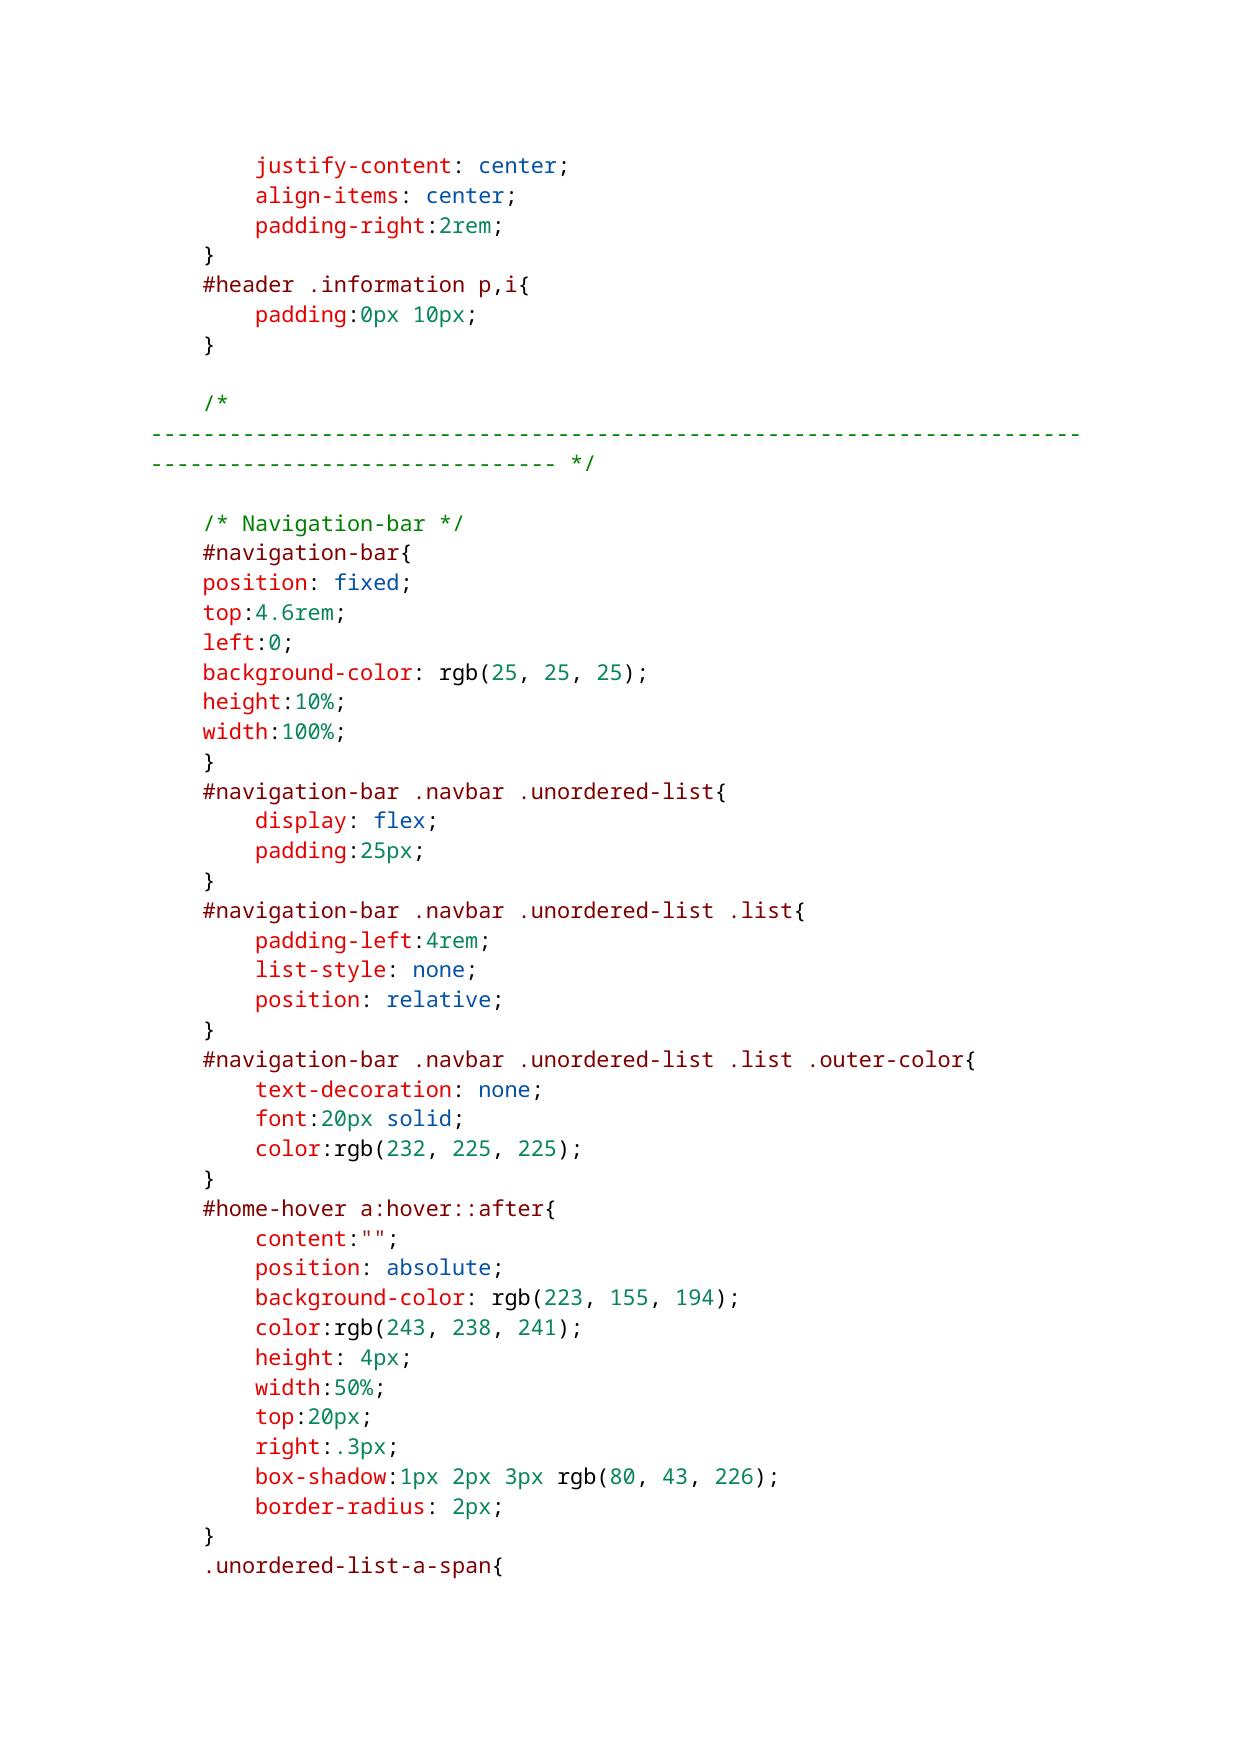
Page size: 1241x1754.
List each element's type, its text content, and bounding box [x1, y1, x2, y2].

text } [150, 746, 1090, 776]
text } [150, 239, 1090, 269]
text } [150, 1163, 1090, 1193]
text position: fixed; [150, 567, 1090, 597]
text padding:0px 10px; [150, 299, 1090, 329]
text top:20px; [150, 1401, 1090, 1431]
text } [150, 1520, 1090, 1550]
text background-color: rgb(25, 25, 25); [150, 656, 1090, 686]
text #navigation-bar .navbar .unordered-list .list{ [150, 895, 1090, 924]
text } [150, 329, 1090, 358]
text #home-hover a:hover::after{ [150, 1193, 1090, 1222]
text } [150, 865, 1090, 895]
text padding:25px; [150, 835, 1090, 865]
text #navigation-bar{ [150, 537, 1090, 567]
text padding-right:2rem; [150, 209, 1090, 239]
text /* Navigation-bar */ [150, 507, 1090, 537]
text color:rgb(232, 225, 225); [150, 1133, 1090, 1163]
text } [150, 1014, 1090, 1044]
text text-decoration: none; [150, 1073, 1090, 1103]
text justify-content: center; [150, 150, 1090, 180]
text top:4.6rem; [150, 597, 1090, 627]
text #header .information p,i{ [150, 269, 1090, 299]
text box-shadow:1px 2px 3px rgb(80, 43, 226); [150, 1461, 1090, 1491]
text color:rgb(243, 238, 241); [150, 1312, 1090, 1342]
text right:.3px; [150, 1431, 1090, 1461]
text height:10%; [150, 686, 1090, 716]
text position: absolute; [150, 1252, 1090, 1282]
text .unordered-list-a-span{ [150, 1550, 1090, 1580]
text #navigation-bar .navbar .unordered-list .list .outer-color{ [150, 1044, 1090, 1073]
text /* ------------------------------------------------------------------------------------------------------ */ [150, 388, 1090, 478]
text position: relative; [150, 984, 1090, 1014]
text font:20px solid; [150, 1103, 1090, 1133]
text padding-left:4rem; [150, 924, 1090, 954]
text background-color: rgb(223, 155, 194); [150, 1282, 1090, 1312]
text width:50%; [150, 1371, 1090, 1401]
text left:0; [150, 627, 1090, 656]
text width:100%; [150, 716, 1090, 746]
text content:""; [150, 1222, 1090, 1252]
text #navigation-bar .navbar .unordered-list{ [150, 776, 1090, 805]
text height: 4px; [150, 1342, 1090, 1371]
text display: flex; [150, 805, 1090, 835]
text align-items: center; [150, 180, 1090, 209]
text border-radius: 2px; [150, 1491, 1090, 1520]
text list-style: none; [150, 954, 1090, 984]
